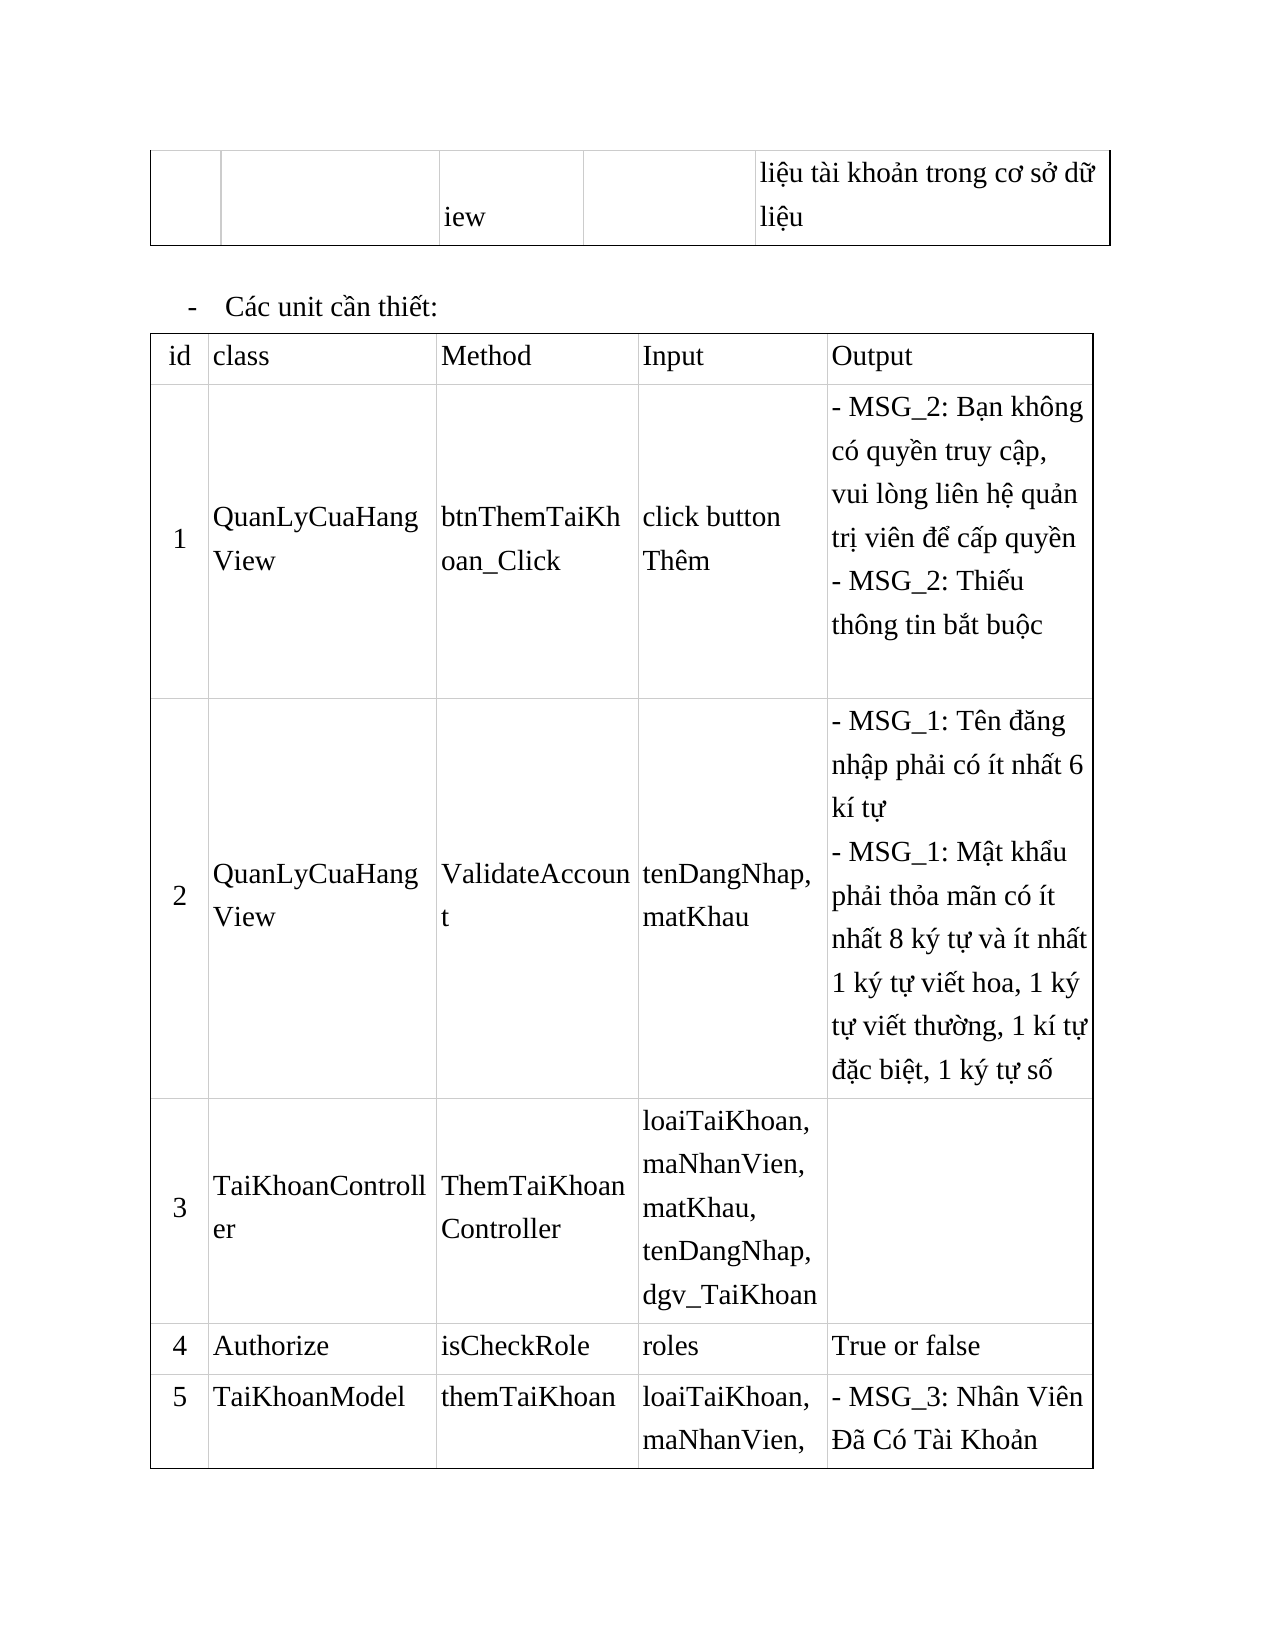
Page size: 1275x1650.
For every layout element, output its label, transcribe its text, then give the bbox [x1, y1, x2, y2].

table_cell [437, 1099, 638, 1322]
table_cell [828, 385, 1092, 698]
list Các unit cần thiết: [187, 289, 1125, 323]
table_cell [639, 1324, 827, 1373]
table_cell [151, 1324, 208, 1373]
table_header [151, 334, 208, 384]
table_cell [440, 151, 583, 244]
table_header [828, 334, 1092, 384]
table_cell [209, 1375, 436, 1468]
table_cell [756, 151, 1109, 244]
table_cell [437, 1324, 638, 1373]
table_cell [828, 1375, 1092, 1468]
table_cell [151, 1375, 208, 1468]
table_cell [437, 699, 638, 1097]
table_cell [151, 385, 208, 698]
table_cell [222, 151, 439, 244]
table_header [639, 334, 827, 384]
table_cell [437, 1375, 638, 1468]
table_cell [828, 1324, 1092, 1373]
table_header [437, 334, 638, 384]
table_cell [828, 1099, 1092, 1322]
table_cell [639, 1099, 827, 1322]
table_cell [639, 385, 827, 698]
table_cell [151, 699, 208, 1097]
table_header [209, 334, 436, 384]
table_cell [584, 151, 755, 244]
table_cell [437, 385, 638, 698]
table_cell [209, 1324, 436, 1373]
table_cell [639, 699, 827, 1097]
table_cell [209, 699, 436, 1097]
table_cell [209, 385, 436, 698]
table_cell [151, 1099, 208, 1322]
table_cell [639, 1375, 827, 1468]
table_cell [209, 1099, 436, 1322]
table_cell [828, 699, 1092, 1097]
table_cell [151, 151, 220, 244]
